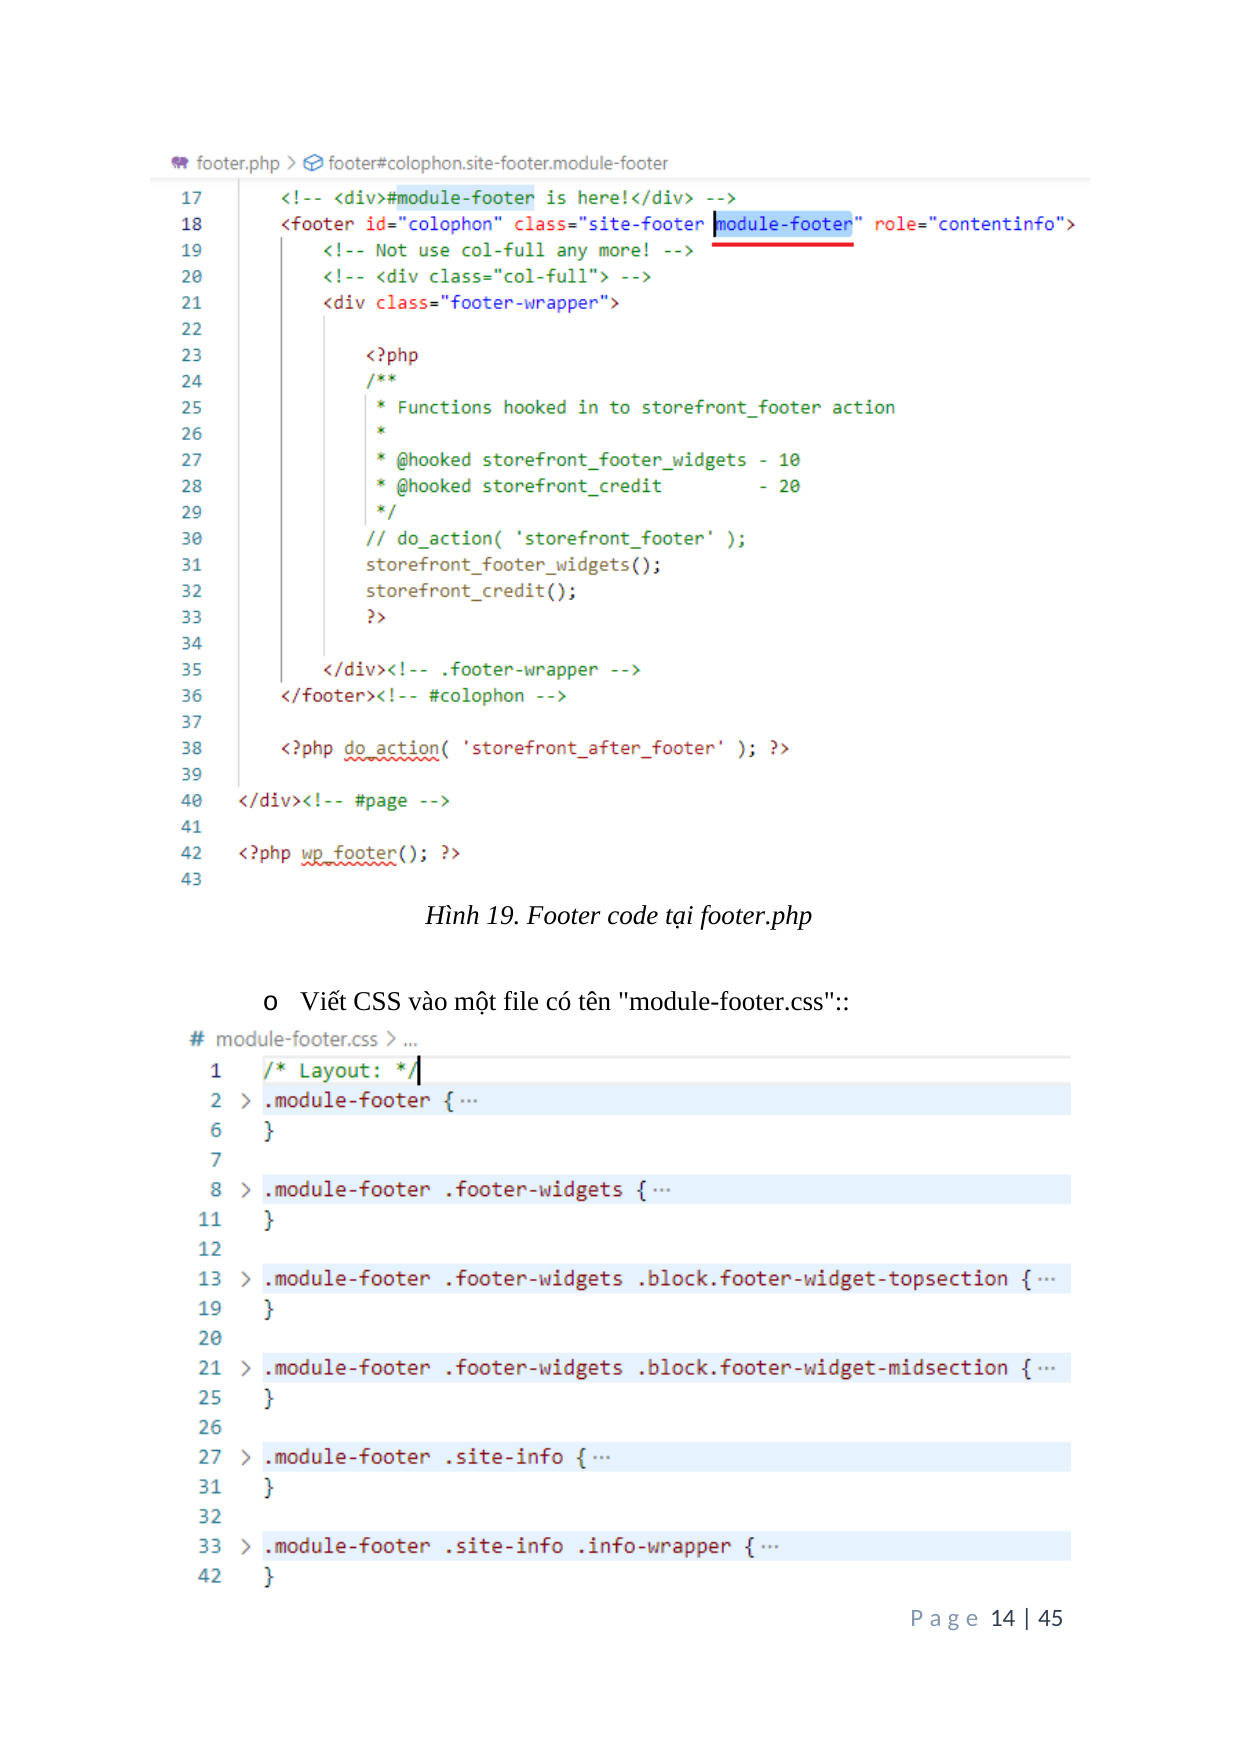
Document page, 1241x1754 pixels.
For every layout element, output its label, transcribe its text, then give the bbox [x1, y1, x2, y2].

text Hình 19. Footer code tại footer.php [150, 899, 1090, 930]
picture [169, 1023, 1071, 1597]
list Viết CSS vào một file có tên "module-footer.css":: [262, 985, 1090, 1018]
picture [150, 150, 1091, 895]
